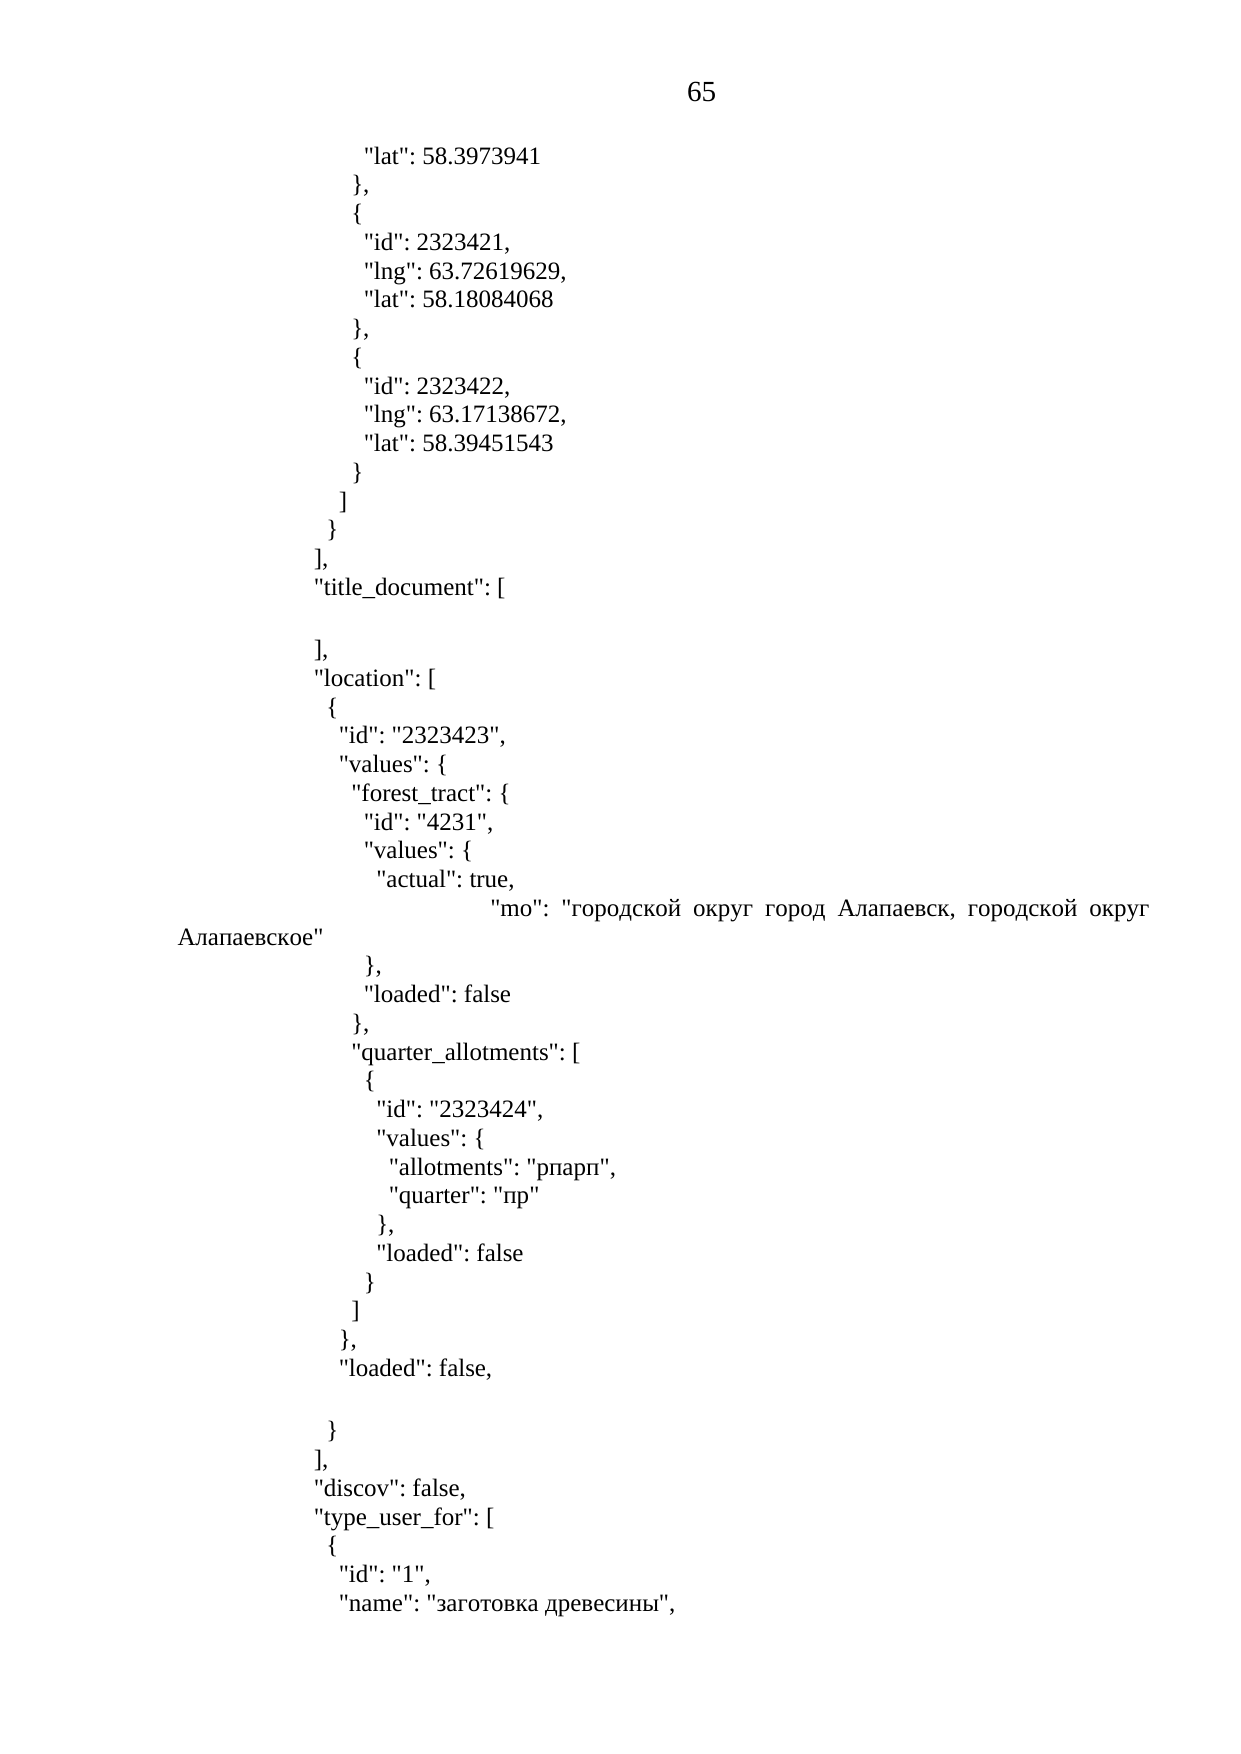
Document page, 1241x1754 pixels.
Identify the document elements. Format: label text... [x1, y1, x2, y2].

text "id": "4231", [177, 807, 1152, 836]
text "values": { [177, 836, 1152, 864]
text }, [177, 1209, 1152, 1238]
text "type_user_for": [ [177, 1502, 1152, 1530]
text ], [177, 543, 1152, 572]
text "quarter": "пр" [177, 1181, 1152, 1209]
text { [177, 198, 1152, 227]
text "id": "2323423", [177, 721, 1152, 749]
text "actual": true, [177, 864, 1152, 893]
text }, [177, 951, 1152, 979]
text } [177, 457, 1152, 486]
text { [177, 692, 1152, 721]
text { [177, 342, 1152, 371]
text ], [177, 1444, 1152, 1473]
text ] [177, 1296, 1152, 1324]
text } [177, 1415, 1152, 1444]
text "values": { [177, 749, 1152, 778]
text } [177, 1267, 1152, 1296]
text "forest_tract": { [177, 778, 1152, 807]
text }, [177, 169, 1152, 198]
text "allotments": "рпарп", [177, 1152, 1152, 1181]
text "lng": 63.72619629, [177, 256, 1152, 284]
text "loaded": false, [177, 1353, 1152, 1382]
text ] [177, 486, 1152, 514]
text "lat": 58.18084068 [177, 284, 1152, 313]
text "lat": 58.39451543 [177, 428, 1152, 457]
text "name": "заготовка древесины", [177, 1588, 1152, 1617]
text "id": "2323424", [177, 1094, 1152, 1123]
text { [177, 1066, 1152, 1094]
text { [177, 1530, 1152, 1559]
text }, [177, 1008, 1152, 1037]
text } [177, 514, 1152, 543]
text "lat": 58.3973941 [177, 141, 1152, 169]
text "loaded": false [177, 1238, 1152, 1267]
text "location": [ [177, 663, 1152, 692]
text "discov": false, [177, 1473, 1152, 1502]
text "lng": 63.17138672, [177, 399, 1152, 428]
text "values": { [177, 1123, 1152, 1152]
text "id": 2323421, [177, 227, 1152, 256]
text "id": 2323422, [177, 371, 1152, 399]
text "id": "1", [177, 1559, 1152, 1588]
text "title_document": [ [177, 572, 1152, 601]
text "quarter_allotments": [ [177, 1037, 1152, 1066]
text "loaded": false [177, 979, 1152, 1008]
text }, [177, 1324, 1152, 1353]
text }, [177, 313, 1152, 342]
text ], [177, 634, 1152, 663]
text "mo": "городской округ город Алапаевск, городской округ Алапаевское" [177, 893, 1152, 951]
